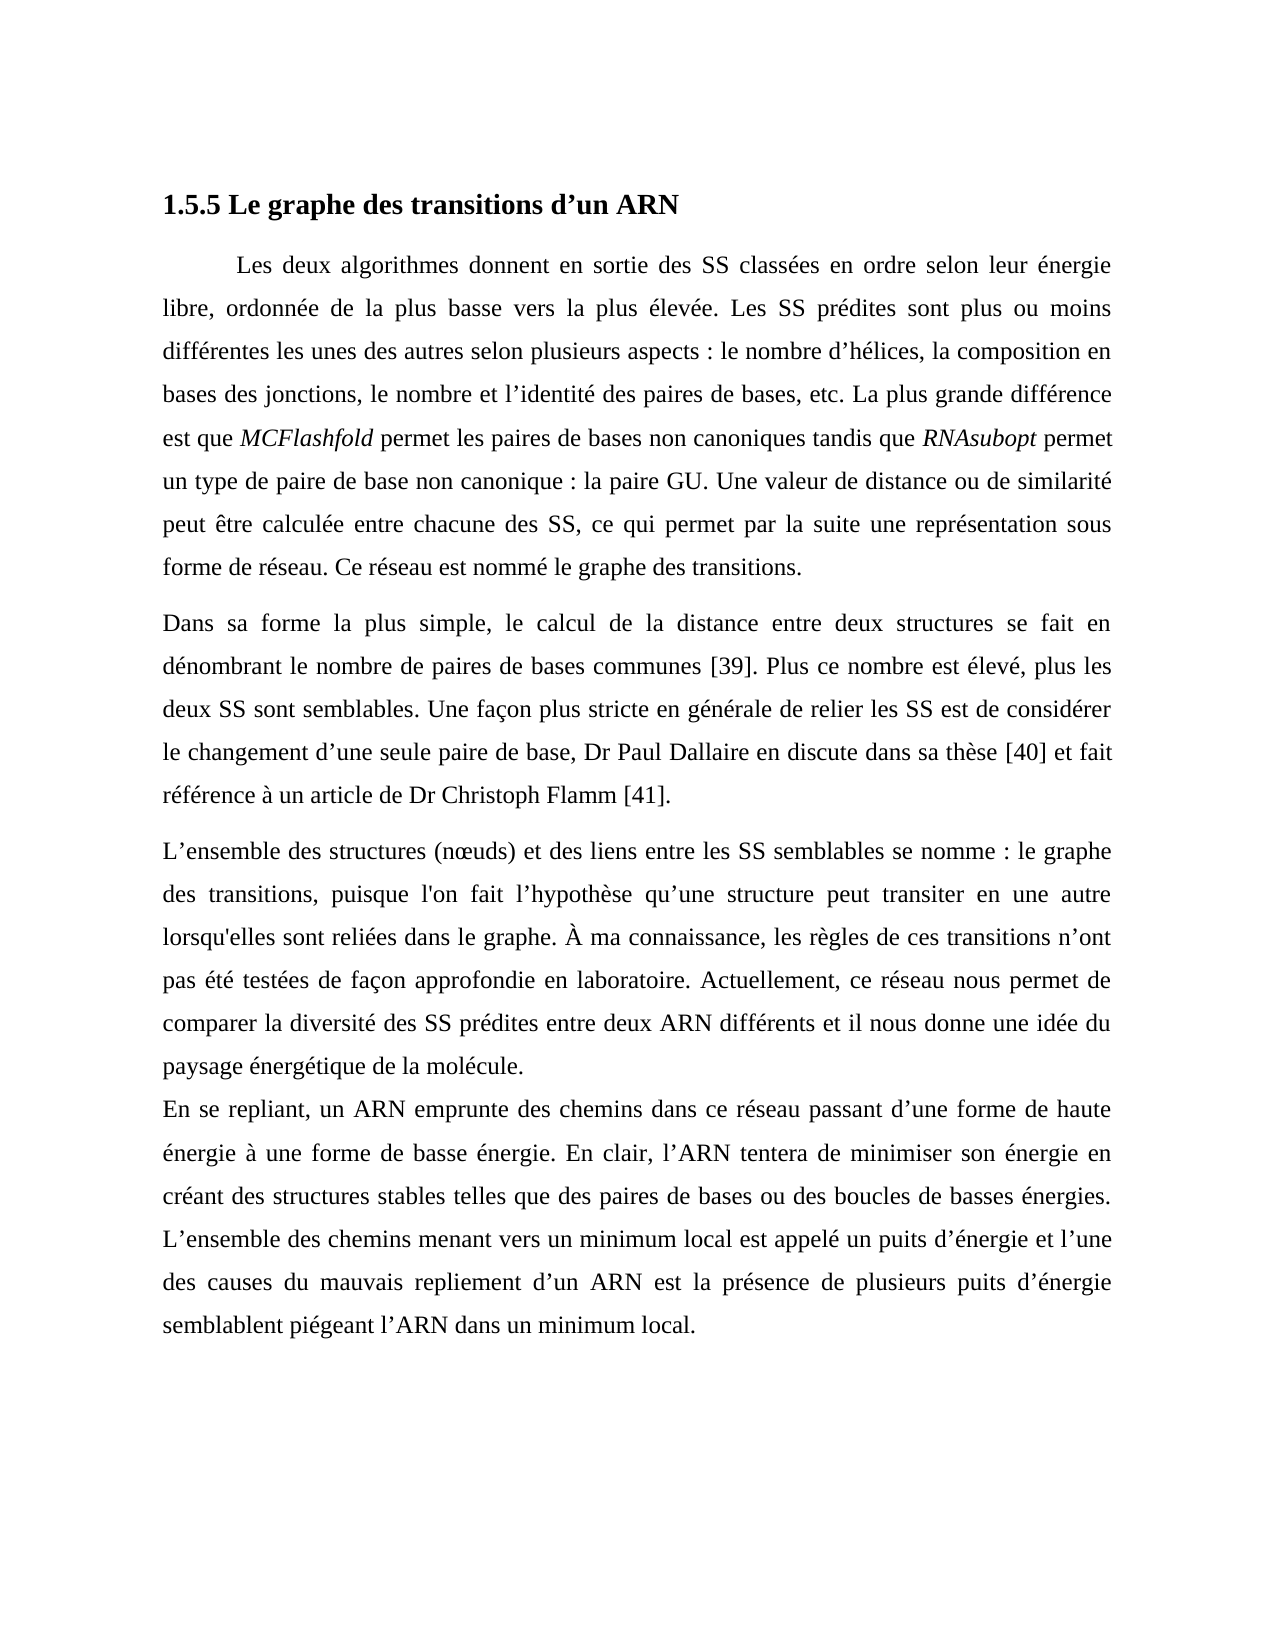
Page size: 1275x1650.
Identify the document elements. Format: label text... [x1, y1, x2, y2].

text Dans sa forme la plus simple, le calcul de la distance entre deux structures se fait en dénombrant le nombre de paires de bases communes [39]. Plus ce nombre est élevé, plus les deux SS sont semblables. Une façon plus stricte en générale de relier les SS est de considérer le changement d’une seule paire de base, Dr Paul Dallaire en discute dans sa thèse [40] et fait référence à un article de Dr Christoph Flamm [41]. [162, 608, 1113, 809]
text Les deux algorithmes donnent en sortie des SS classées en ordre selon leur énergie libre, ordonnée de la plus basse vers la plus élevée. Les SS prédites sont plus ou moins différentes les unes des autres selon plusieurs aspects : le nombre d’hélices, la composition en bases des jonctions, le nombre et l’identité des paires de bases, etc. La plus grande différence est que MCFlashfold permet les paires de bases non canoniques tandis que RNAsubopt permet un type de paire de base non canonique : la paire GU. Une valeur de distance ou de similarité peut être calculée entre chacune des SS, ce qui permet par la suite une représentation sous forme de réseau. Ce réseau est nommé le graphe des transitions. [162, 250, 1113, 581]
text L’ensemble des structures (nœuds) et des liens entre les SS semblables se nomme : le graphe des transitions, puisque l'on fait l’hypothèse qu’une structure peut transiter en une autre lorsqu'elles sont reliées dans le graphe. À ma connaissance, les règles de ces transitions n’ont pas été testées de façon approfondie en laboratoire. Actuellement, ce réseau nous permet de comparer la diversité des SS prédites entre deux ARN différents et il nous donne une idée du paysage énergétique de la molécule. [162, 836, 1113, 1080]
text En se repliant, un ARN emprunte des chemins dans ce réseau passant d’une forme de haute énergie à une forme de basse énergie. En clair, l’ARN tentera de minimiser son énergie en créant des structures stables telles que des paires de bases ou des boucles de basses énergies. L’ensemble des chemins menant vers un minimum local est appelé un puits d’énergie et l’une des causes du mauvais repliement d’un ARN est la présence de plusieurs puits d’énergie semblablent piégeant l’ARN dans un minimum local. [162, 1094, 1113, 1339]
subtitle 1.5.5 Le graphe des transitions d’un ARN [162, 187, 1113, 221]
